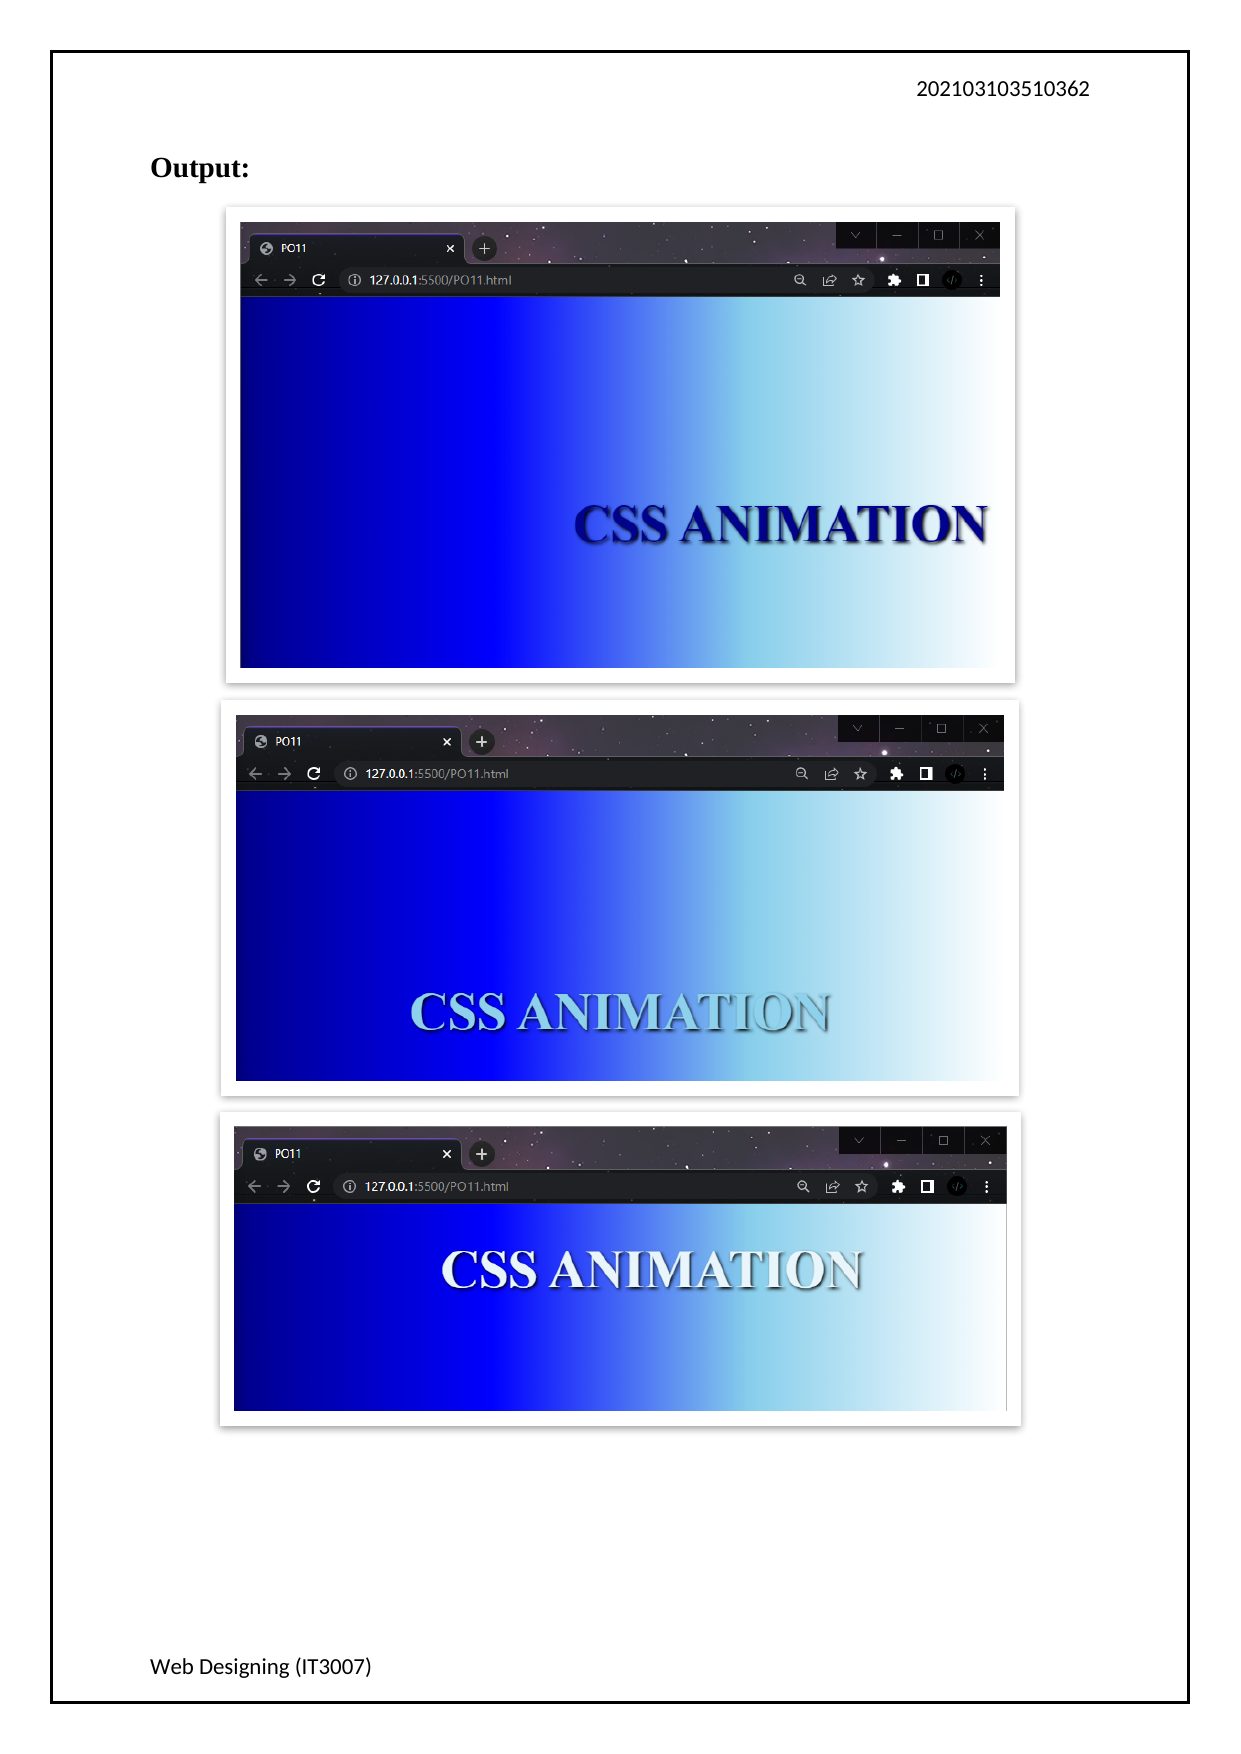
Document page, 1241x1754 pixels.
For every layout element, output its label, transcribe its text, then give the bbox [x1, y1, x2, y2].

picture [236, 715, 1004, 1081]
picture [234, 1126, 1007, 1411]
text Output: [150, 150, 1090, 183]
picture [240, 222, 1000, 668]
